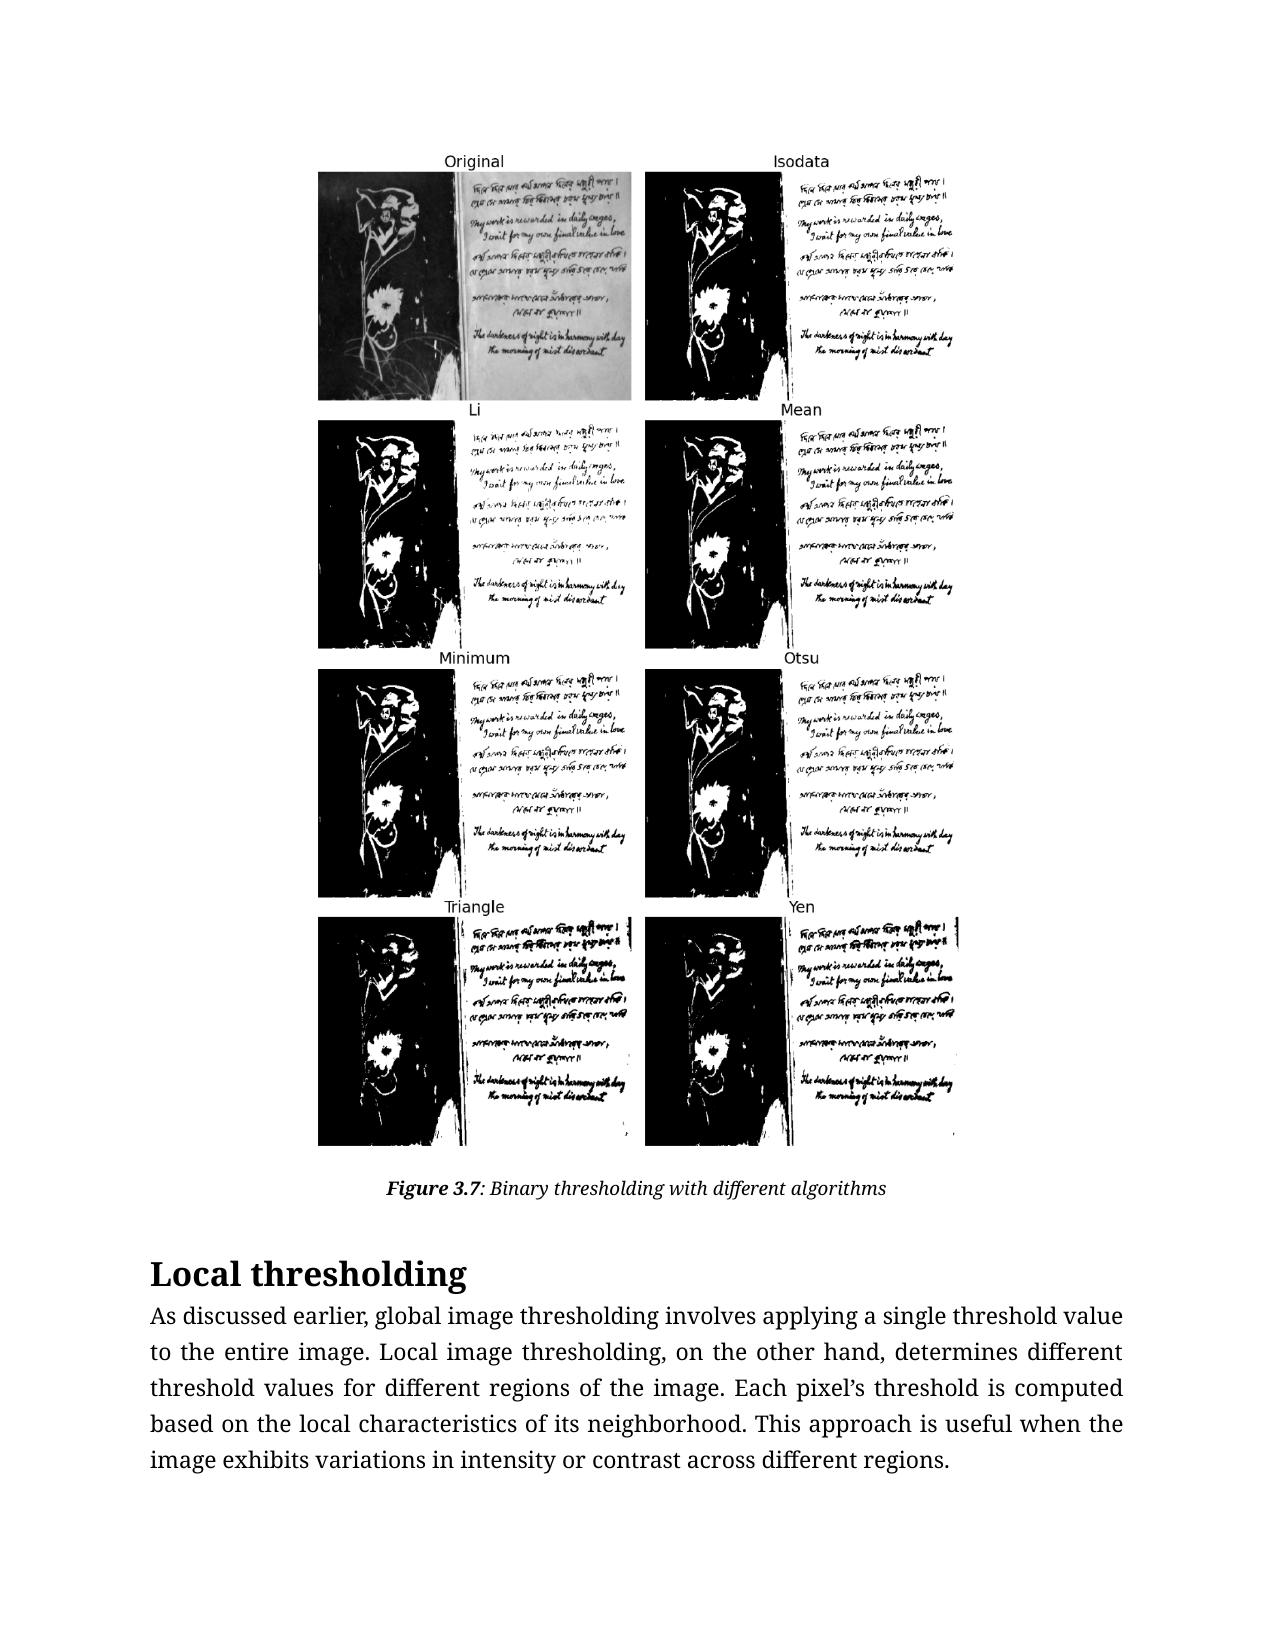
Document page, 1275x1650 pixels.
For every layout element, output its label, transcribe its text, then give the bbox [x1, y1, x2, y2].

text As discussed earlier, global image thresholding involves applying a single threshold value to the entire image. Local image thresholding, on the other hand, determines different threshold values for different regions of the image. Each pixel’s threshold is computed based on the local characteristics of its neighborhood. This approach is useful when the image exhibits variations in intensity or contrast across different regions. [150, 1300, 1125, 1475]
text Figure 3.7: Binary thresholding with different algorithms [150, 1175, 1125, 1201]
subtitle Local thresholding [150, 1251, 1125, 1296]
picture [312, 150, 963, 1151]
